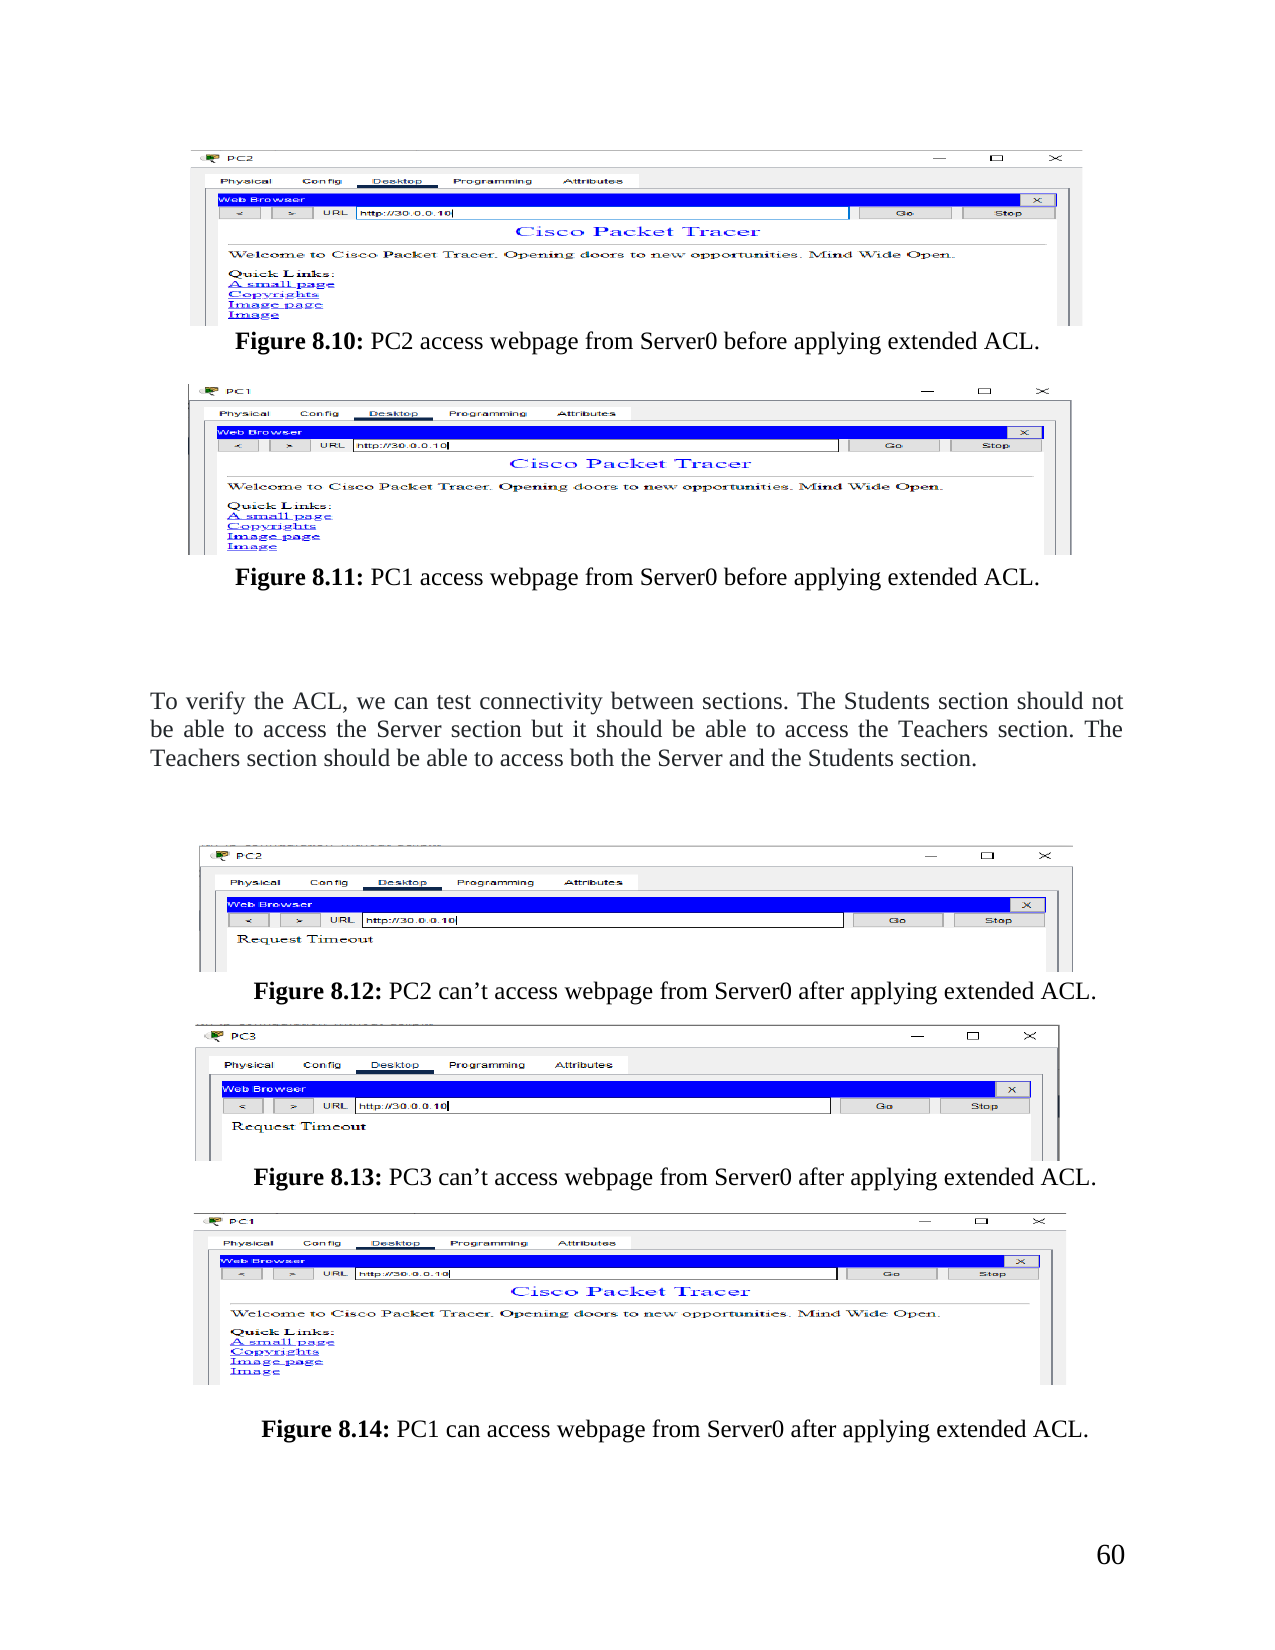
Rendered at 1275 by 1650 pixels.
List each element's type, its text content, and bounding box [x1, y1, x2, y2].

picture [190, 150, 1083, 326]
text Figure 8.13: PC3 can’t access webpage from Server0 after applying extended ACL. [150, 1162, 1125, 1191]
picture [193, 1213, 1067, 1385]
text Figure 8.14: PC1 can access webpage from Server0 after applying extended ACL. [150, 1414, 1125, 1443]
picture [188, 384, 1072, 555]
picture [199, 845, 1073, 972]
picture [195, 1024, 1060, 1161]
text To verify the ACL, we can test connectivity between sections. The Students section should not be able to access the Server section but it should be able to access the Teachers section. The Teachers section should be able to access both the Server and the Students section. [150, 686, 1125, 772]
